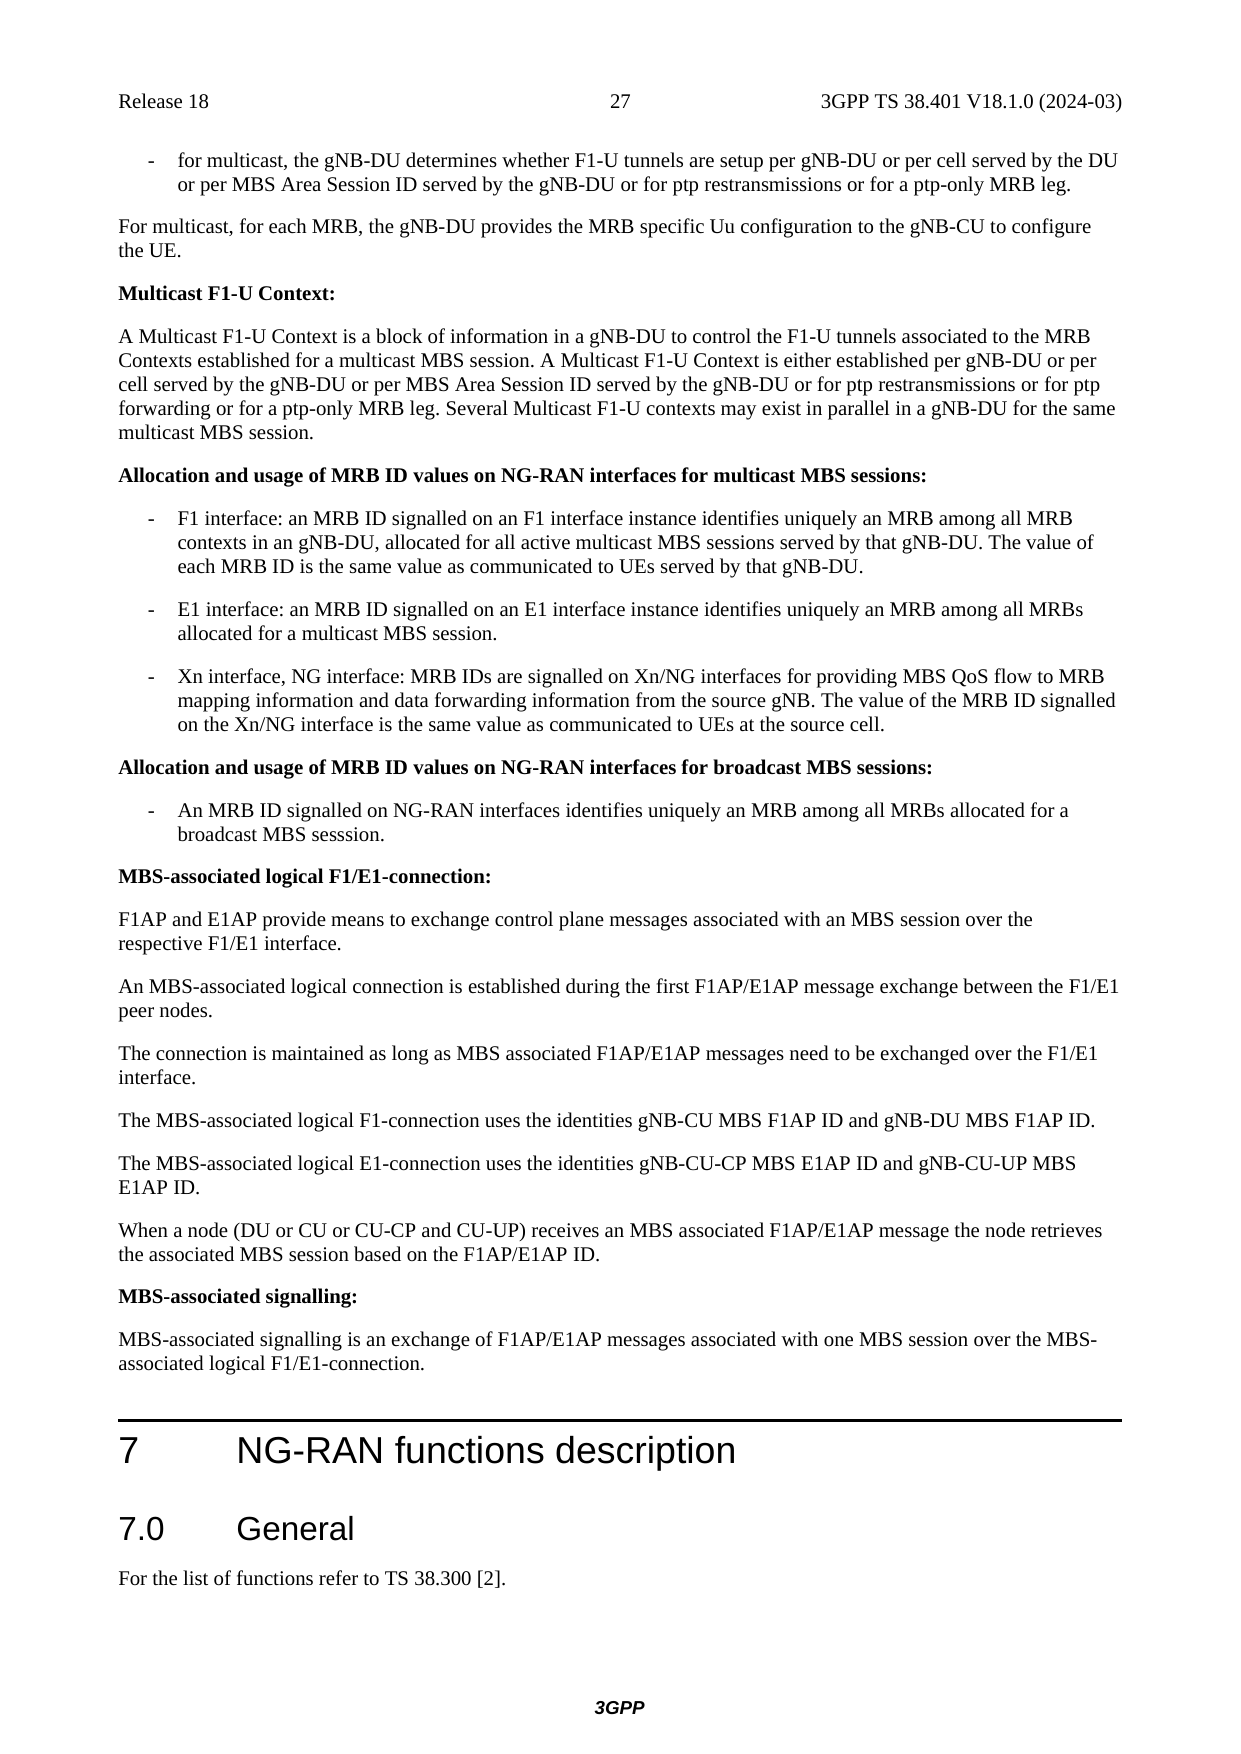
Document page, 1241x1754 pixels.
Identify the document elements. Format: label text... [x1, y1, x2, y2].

text For the list of functions refer to TS 38.300 [2]. [118, 1566, 1122, 1590]
text The MBS-associated logical F1-connection uses the identities gNB-CU MBS F1AP ID and gNB-DU MBS F1AP ID. [118, 1108, 1122, 1132]
text The connection is maintained as long as MBS associated F1AP/E1AP messages need to be exchanged over the F1/E1 interface. [118, 1041, 1122, 1089]
text The MBS-associated logical E1-connection uses the identities gNB-CU-CP MBS E1AP ID and gNB-CU-UP MBS E1AP ID. [118, 1151, 1122, 1199]
text Multicast F1-U Context: [118, 281, 1122, 305]
text An MBS-associated logical connection is established during the first F1AP/E1AP message exchange between the F1/E1 peer nodes. [118, 974, 1122, 1022]
text - for multicast, the gNB-DU determines whether F1-U tunnels are setup per gNB-DU or per cell served by the DU or per MBS Area Session ID served by the gNB-DU or for ptp restransmissions or for a ptp-only MRB leg. [148, 147, 1122, 196]
text - E1 interface: an MRB ID signalled on an E1 interface instance identifies uniquely an MRB among all MRBs allocated for a multicast MBS session. [148, 597, 1122, 645]
text MBS-associated signalling is an exchange of F1AP/E1AP messages associated with one MBS session over the MBS-associated logical F1/E1-connection. [118, 1327, 1122, 1375]
text - F1 interface: an MRB ID signalled on an F1 interface instance identifies uniquely an MRB among all MRB contexts in an gNB-DU, allocated for all active multicast MBS sessions served by that gNB-DU. The value of each MRB ID is the same value as communicated to UEs served by that gNB-DU. [148, 506, 1122, 578]
subtitle 7.0 General [118, 1509, 1122, 1547]
text - An MRB ID signalled on NG-RAN interfaces identifies uniquely an MRB among all MRBs allocated for a broadcast MBS sesssion. [148, 797, 1122, 846]
text - Xn interface, NG interface: MRB IDs are signalled on Xn/NG interfaces for providing MBS QoS flow to MRB mapping information and data forwarding information from the source gNB. The value of the MRB ID signalled on the Xn/NG interface is the same value as communicated to UEs at the source cell. [148, 664, 1122, 736]
text A Multicast F1-U Context is a block of information in a gNB-DU to control the F1-U tunnels associated to the MRB Contexts established for a multicast MBS session. A Multicast F1-U Context is either established per gNB-DU or per cell served by the gNB-DU or per MBS Area Session ID served by the gNB-DU or for ptp restransmissions or for ptp forwarding or for a ptp-only MRB leg. Several Multicast F1-U contexts may exist in parallel in a gNB-DU for the same multicast MBS session. [118, 324, 1122, 444]
subtitle 7 NG-RAN functions description [118, 1422, 1122, 1472]
text F1AP and E1AP provide means to exchange control plane messages associated with an MBS session over the respective F1/E1 interface. [118, 907, 1122, 955]
text Allocation and usage of MRB ID values on NG-RAN interfaces for broadcast MBS sessions: [118, 755, 1122, 779]
text When a node (DU or CU or CU-CP and CU-UP) receives an MBS associated F1AP/E1AP message the node retrieves the associated MBS session based on the F1AP/E1AP ID. [118, 1217, 1122, 1266]
text Allocation and usage of MRB ID values on NG-RAN interfaces for multicast MBS sessions: [118, 463, 1122, 487]
text MBS-associated logical F1/E1-connection: [118, 864, 1122, 888]
text MBS-associated signalling: [118, 1284, 1122, 1308]
text For multicast, for each MRB, the gNB-DU provides the MRB specific Uu configuration to the gNB-CU to configure the UE. [118, 214, 1122, 262]
